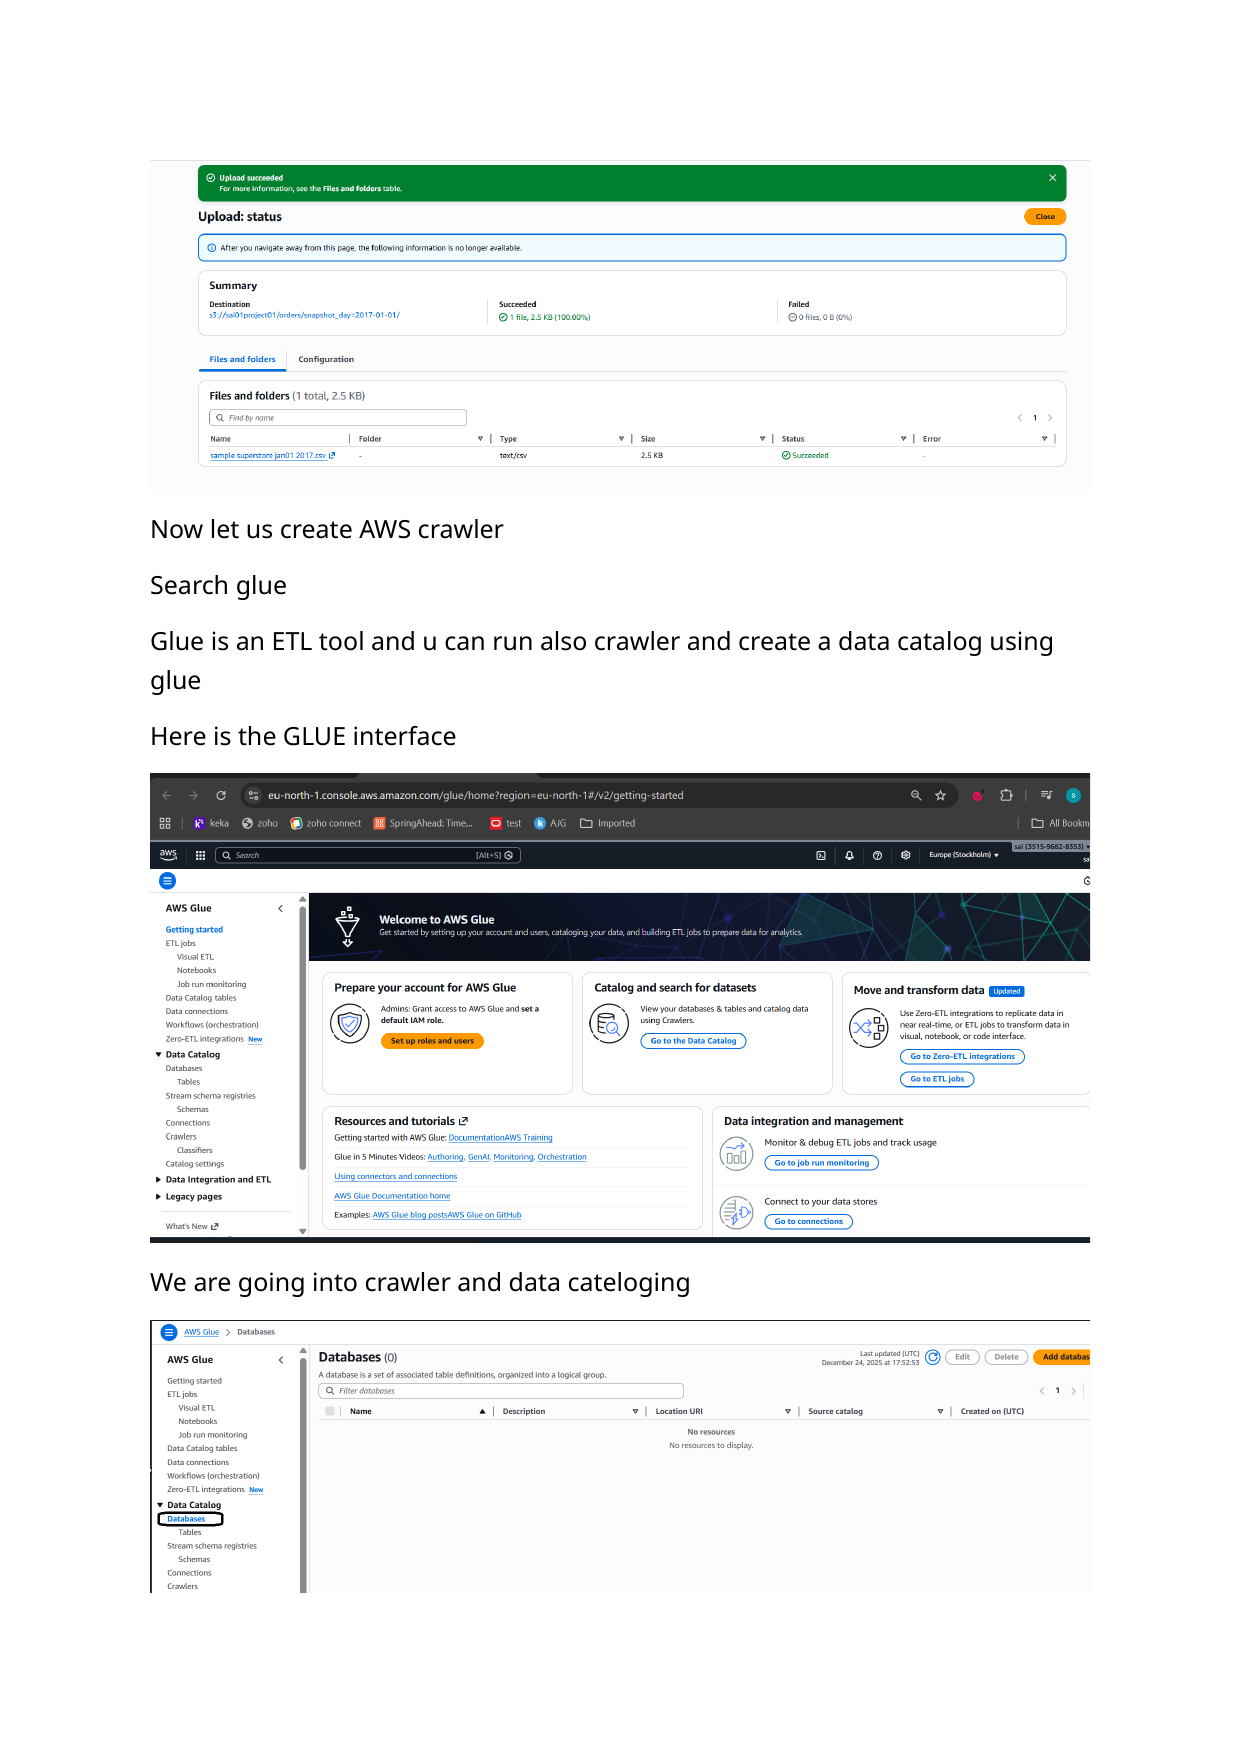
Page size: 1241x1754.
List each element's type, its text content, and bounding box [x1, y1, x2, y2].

picture [150, 1320, 1091, 1593]
picture [150, 773, 1091, 1243]
picture [150, 150, 1091, 490]
text We are going into crawler and data cateloging [150, 1264, 1090, 1299]
text Search glue [150, 567, 1090, 601]
text Here is the GLUE interface [150, 718, 1090, 752]
text Now let us create AWS crawler [150, 511, 1090, 546]
text Glue is an ETL tool and u can run also crawler and create a data catalog using glue [150, 623, 1090, 696]
